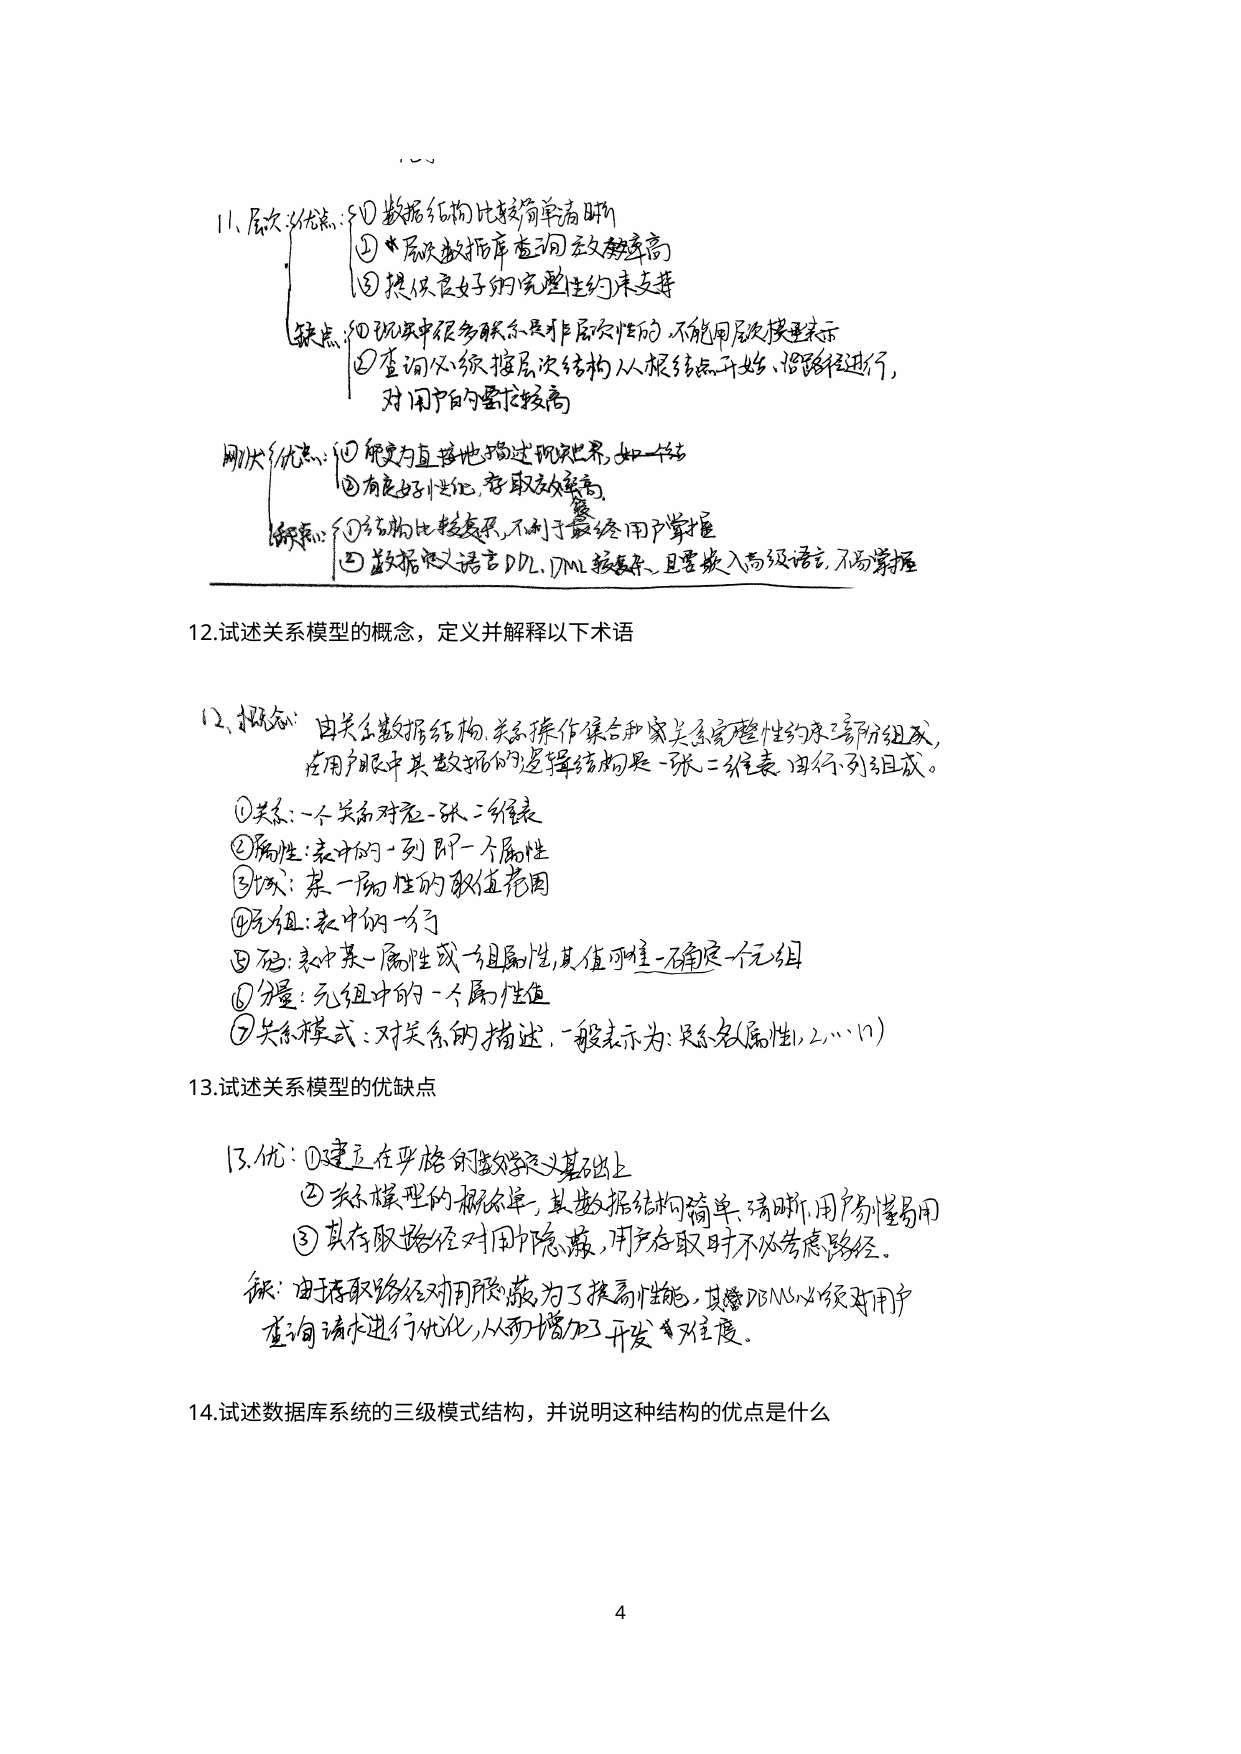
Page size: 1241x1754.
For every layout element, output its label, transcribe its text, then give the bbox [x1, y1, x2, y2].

picture [187, 1134, 1052, 1375]
text 14.试述数据库系统的三级模式结构，并说明这种结构的优点是什么 [187, 1395, 1053, 1427]
picture [187, 679, 1052, 1058]
picture [187, 159, 1052, 592]
text 12.试述关系模型的概念，定义并解释以下术语 [187, 615, 1053, 647]
text 13.试述关系模型的优缺点 [187, 1070, 1053, 1102]
